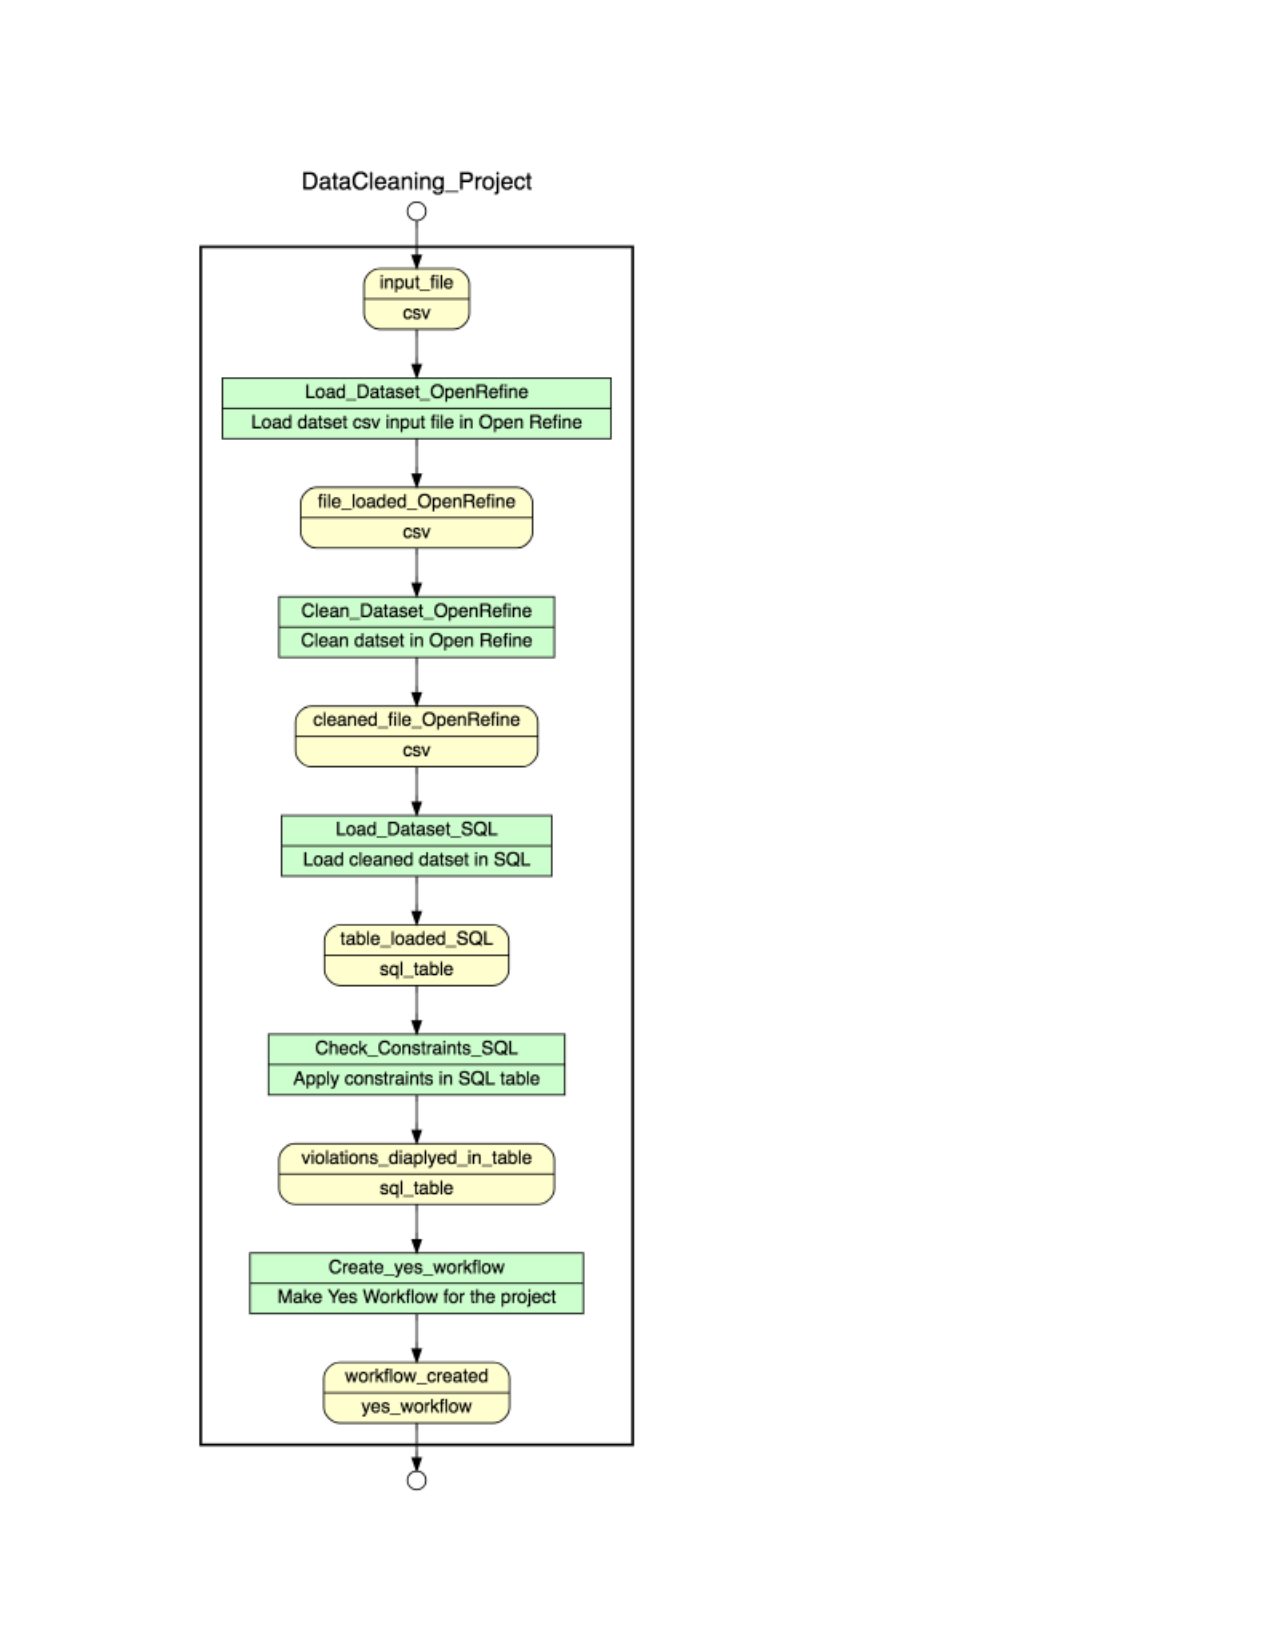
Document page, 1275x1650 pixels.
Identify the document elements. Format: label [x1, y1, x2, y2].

picture [150, 150, 692, 1500]
